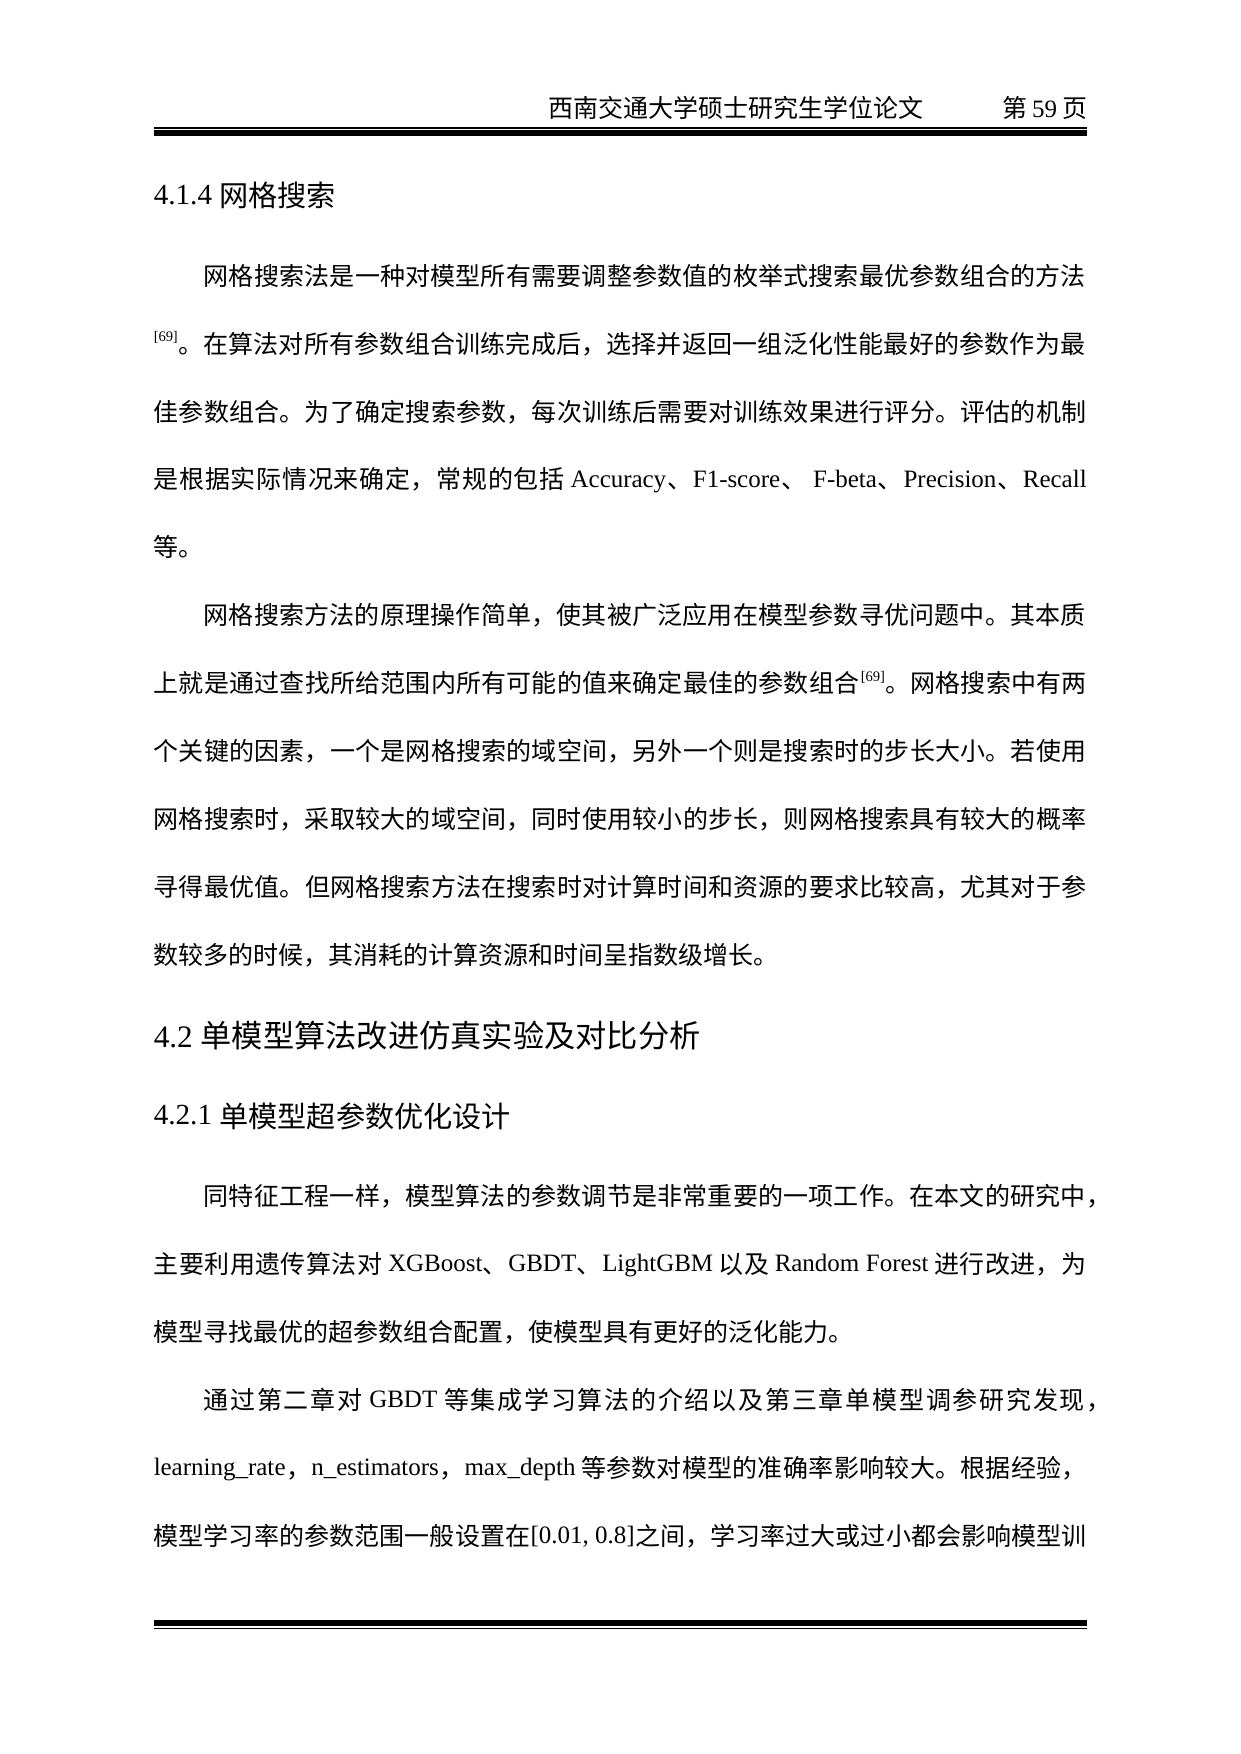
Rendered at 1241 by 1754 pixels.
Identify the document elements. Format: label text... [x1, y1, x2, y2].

title 4.1.4 网格搜索 [153, 160, 1087, 228]
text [153, 1364, 1087, 1568]
title 4.2.1 单模型超参数优化设计 [153, 1080, 1087, 1148]
text 同特征工程一样，模型算法的参数调节是非常重要的一项工作。在本文的研究中，主要利用遗传算法对XGBoost、GBDT、LightGBM以及Random Forest进行改进，为模型寻找最优的超参数组合配置，使模型具有更好的泛化能力。 [153, 1161, 1087, 1364]
text 网格搜索法是一种对模型所有需要调整参数值的枚举式搜索最优参数组合的方法[69]。在算法对所有参数组合训练完成后，选择并返回一组泛化性能最好的参数作为最佳参数组合。为了确定搜索参数，每次训练后需要对训练效果进行评分。评估的机制是根据实际情况来确定，常规的包括Accuracy、F1-score、 F-beta、Precision、Recall等。 [153, 240, 1087, 580]
text 网格搜索方法的原理操作简单，使其被广泛应用在模型参数寻优问题中。其本质上就是通过查找所给范围内所有可能的值来确定最佳的参数组合[69]。网格搜索中有两个关键的因素，一个是网格搜索的域空间，另外一个则是搜索时的步长大小。若使用网格搜索时，采取较大的域空间，同时使用较小的步长，则网格搜索具有较大的概率寻得最优值。但网格搜索方法在搜索时对计算时间和资源的要求比较高，尤其对于参数较多的时候，其消耗的计算资源和时间呈指数级增长。 [153, 580, 1087, 987]
subtitle 4.2 单模型算法改进仿真实验及对比分析 [153, 1000, 1087, 1068]
